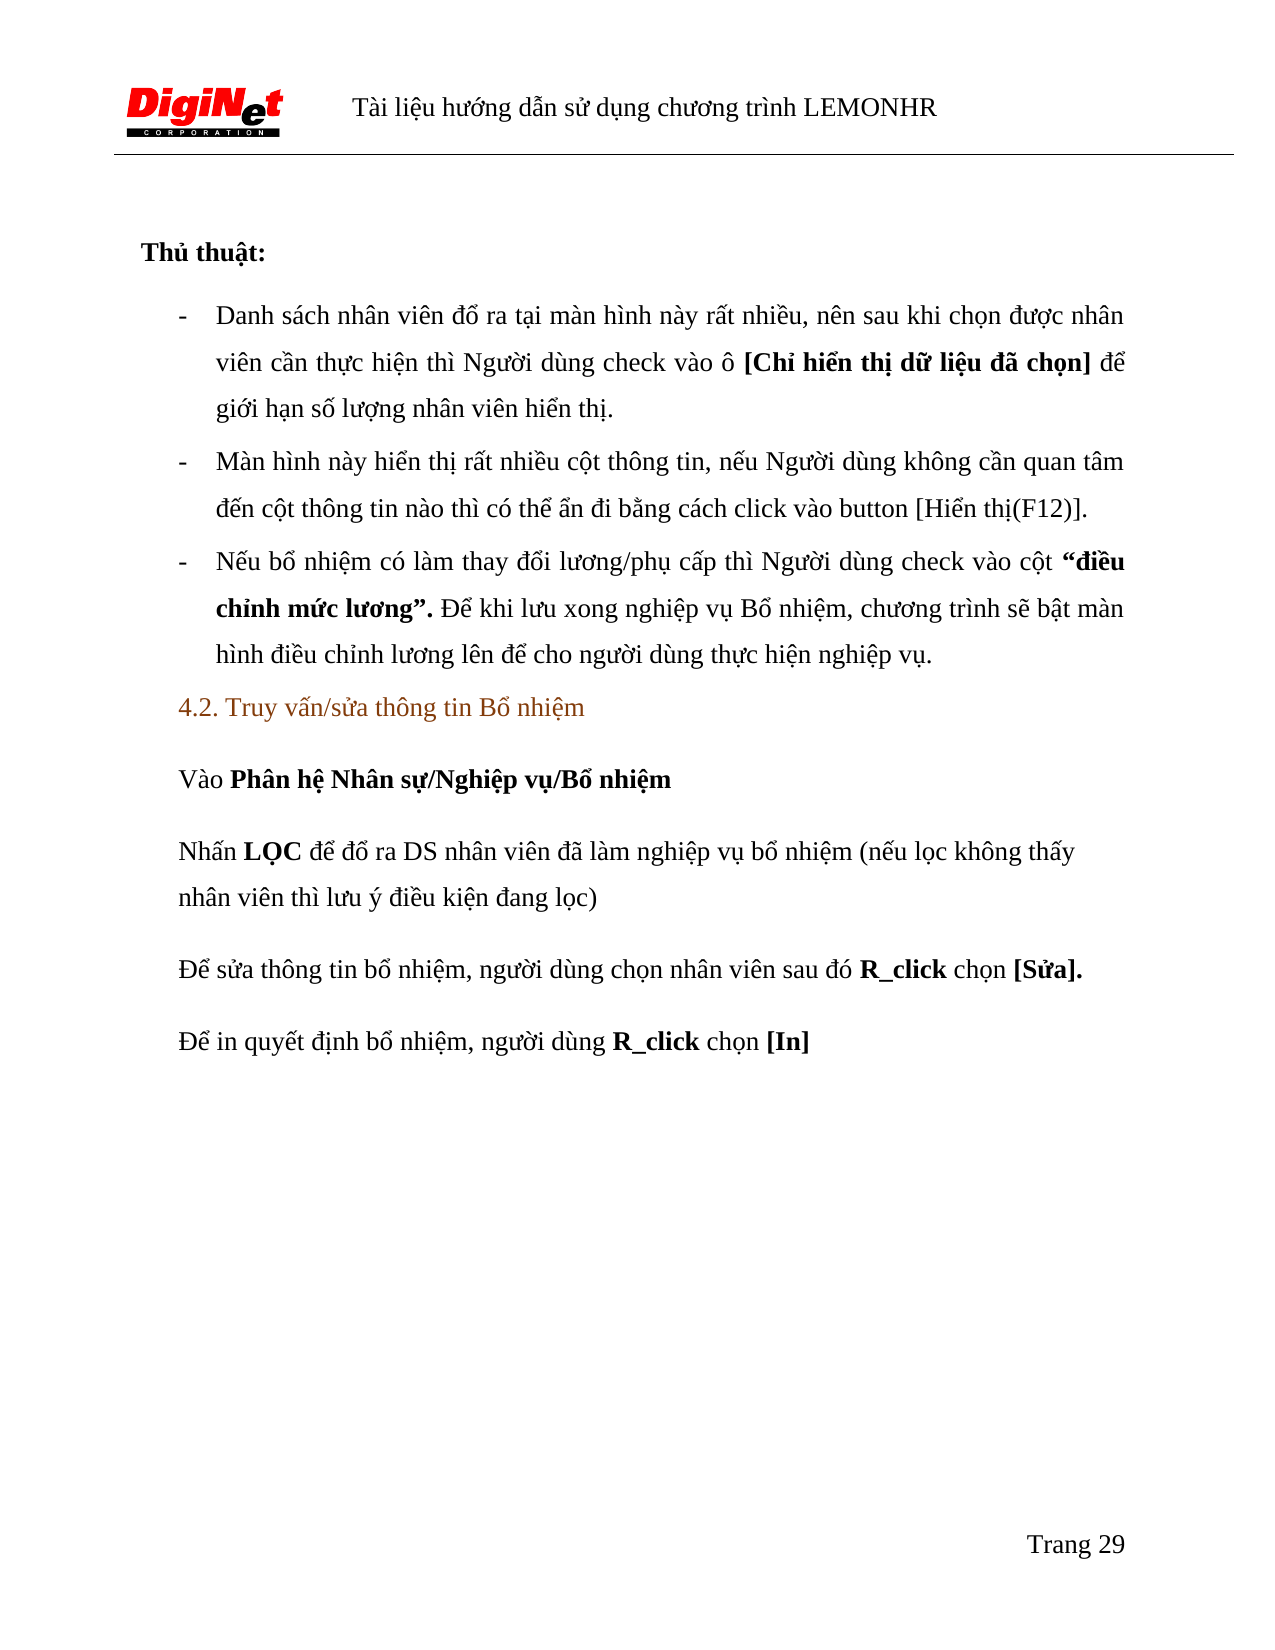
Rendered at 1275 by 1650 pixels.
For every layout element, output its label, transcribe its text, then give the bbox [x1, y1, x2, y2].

list Danh sách nhân viên đổ ra tại màn hình này rất nhiều, nên sau khi chọn được nhân viên cần thực hiện thì Người dùng check vào ô [Chỉ hiển thị dữ liệu đã chọn] để giới hạn số lượng nhân viên hiển thị. [178, 299, 1125, 424]
text Thủ thuật: [141, 236, 1125, 267]
text Để in quyết định bổ nhiệm, người dùng R_click chọn [In] [141, 1024, 1125, 1056]
picture [121, 86, 290, 143]
text Để sửa thông tin bổ nhiệm, người dùng chọn nhân viên sau đó R_click chọn [Sửa]. [141, 953, 1125, 984]
text Nhấn LỌC để đổ ra DS nhân viên đã làm nghiệp vụ bổ nhiệm (nếu lọc không thấy nhân viên thì lưu ý điều kiện đang lọc) [178, 834, 1125, 912]
text Vào Phân hệ Nhân sự/Nghiệp vụ/Bổ nhiệm [141, 763, 1125, 794]
subtitle Truy vấn/sửa thông tin Bổ nhiệm [178, 691, 1125, 722]
list Nếu bổ nhiệm có làm thay đổi lương/phụ cấp thì Người dùng check vào cột “điều chỉnh mức lương”. Để khi lưu xong nghiệp vụ Bổ nhiệm, chương trình sẽ bật màn hình điều chỉnh lương lên để cho người dùng thực hiện nghiệp vụ. [178, 545, 1125, 669]
list Màn hình này hiển thị rất nhiều cột thông tin, nếu Người dùng không cần quan tâm đến cột thông tin nào thì có thể ẩn đi bằng cách click vào button [Hiển thị(F12)]. [178, 445, 1125, 523]
